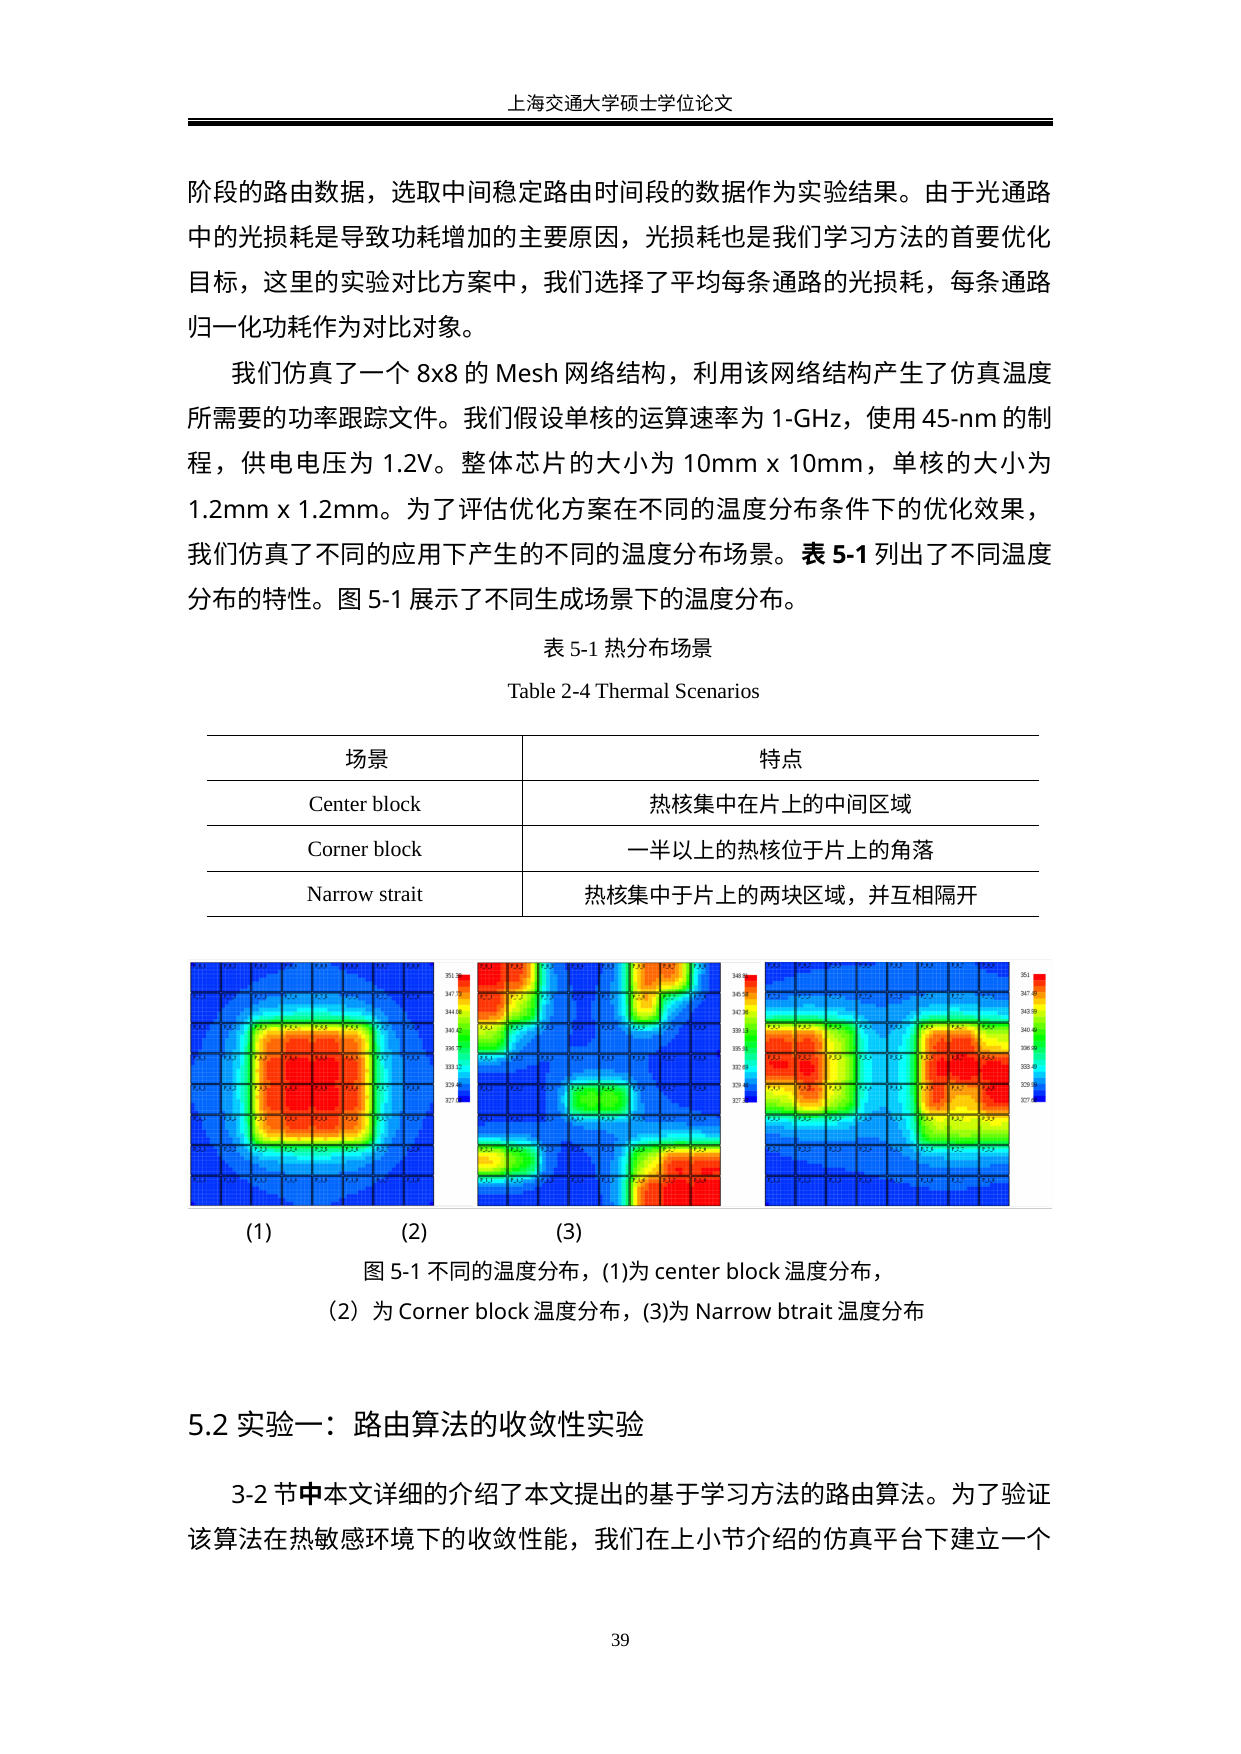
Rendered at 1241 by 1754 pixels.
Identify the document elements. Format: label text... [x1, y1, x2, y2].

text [187, 1474, 1053, 1556]
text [187, 172, 1053, 344]
table_cell Narrow strait [207, 872, 522, 916]
table_header 场景 [207, 736, 522, 780]
table_cell 热核集中在片上的中间区域 [523, 781, 1039, 825]
text Table 2-4 Thermal Scenarios [187, 669, 1053, 713]
table_cell 一半以上的热核位于片上的角落 [523, 826, 1039, 871]
text 图5-1 不同的温度分布，(1)为center block温度分布， [187, 1254, 1053, 1286]
text 表5-1 热分布场景 [187, 625, 1053, 669]
text 我们仿真了一个8x8的Mesh网络结构，利用该网络结构产生了仿真温度所需要的功率跟踪文件。我们假设单核的运算速率为1-GHz，使用45-nm的制程，供电电压为1.2V。整体芯片的大小为10mm x 10mm，单核的大小为1.2mm x 1.2mm。为了评估优化方案在不同的温度分布条件下的优化效果，我们仿真了不同的应用下产生的不同的温度分布场景。表5-1列出了不同温度分布的特性。图5-1展示了不同生成场景下的温度分布。 [187, 353, 1053, 616]
table_header 特点 [523, 736, 1039, 780]
picture [187, 959, 1053, 1209]
text （2）为Corner block温度分布，(3)为Narrow btrait温度分布 [187, 1294, 1053, 1325]
text (1) (2) (3) [187, 1216, 1053, 1246]
table_cell 热核集中于片上的两块区域，并互相隔开 [523, 872, 1039, 916]
table_cell Corner block [207, 826, 522, 871]
table_cell Center block [207, 781, 522, 825]
text 5.2 实验一：路由算法的收敛性实验 [187, 1401, 1053, 1444]
